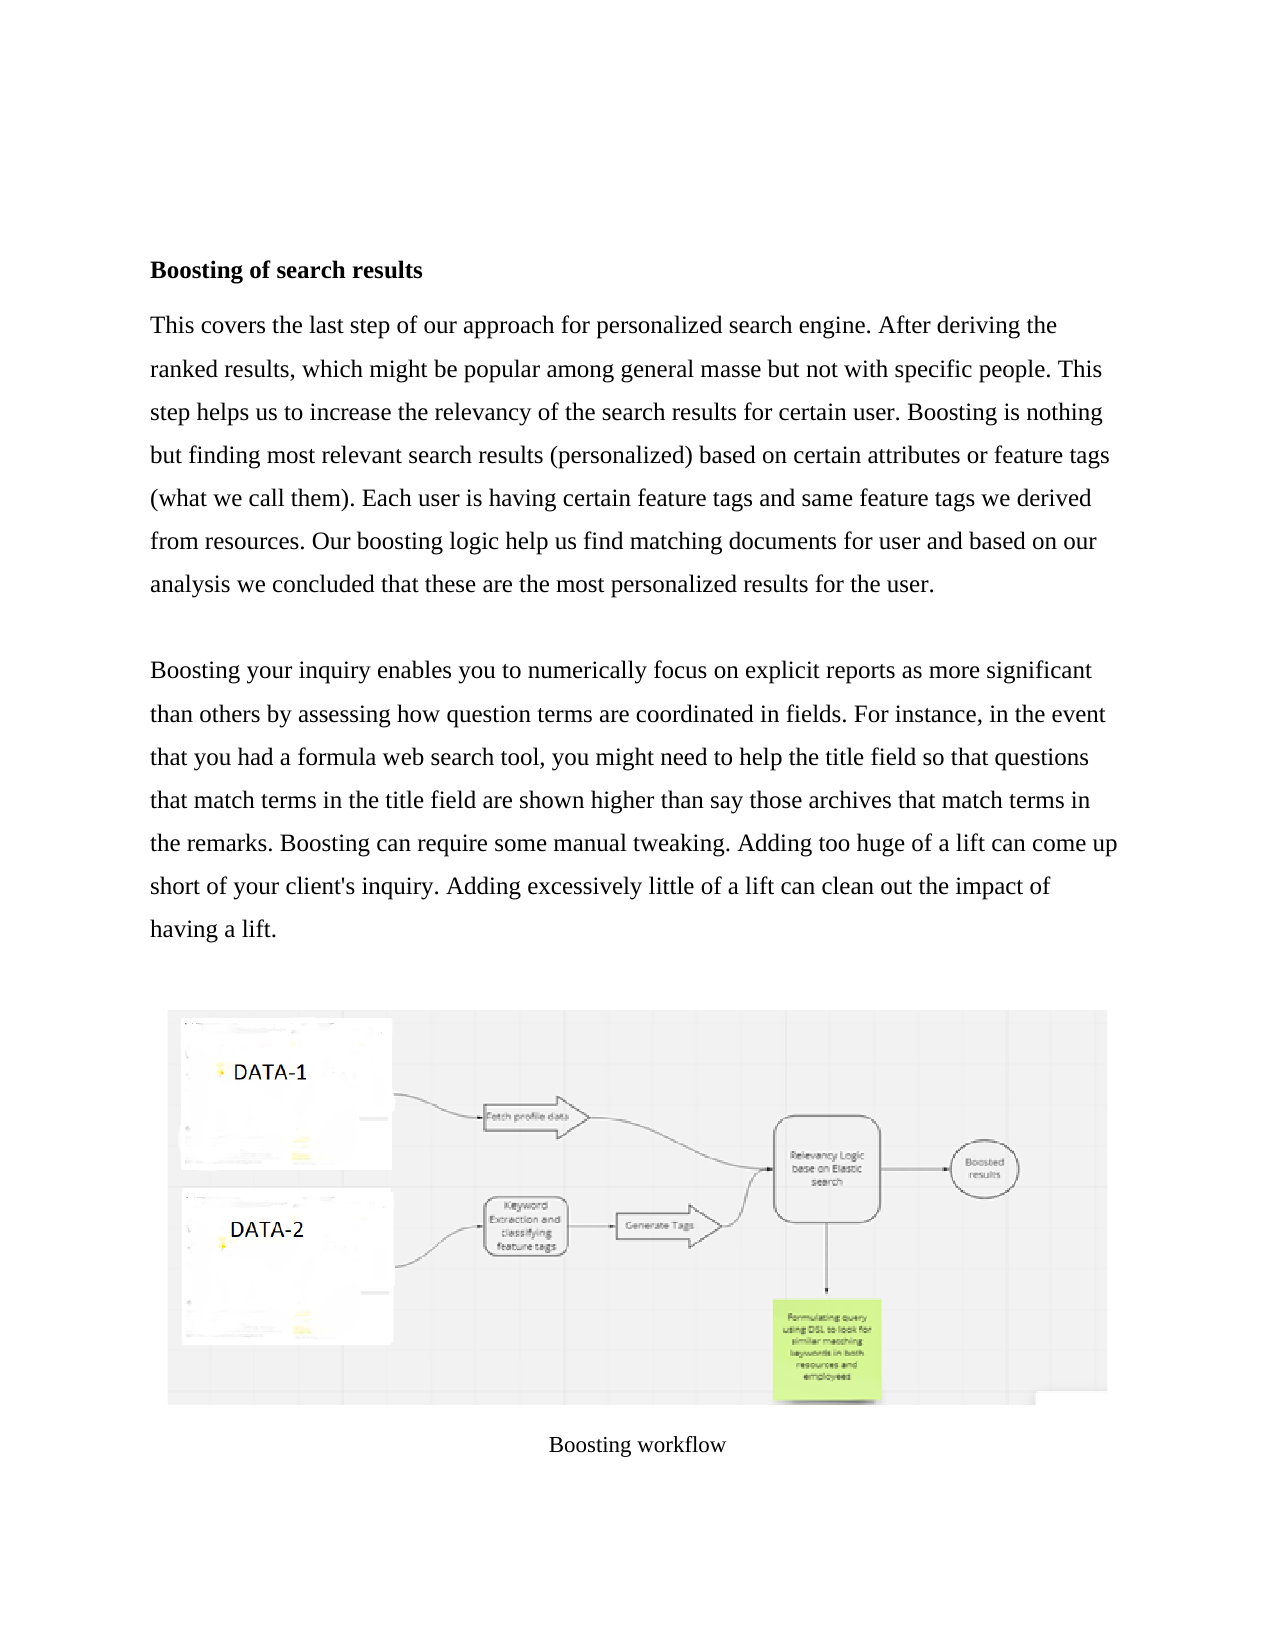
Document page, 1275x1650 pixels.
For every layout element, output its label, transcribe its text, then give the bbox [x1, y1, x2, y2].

text This covers the last step of our approach for personalized search engine. After deriving the ranked results, which might be popular among general masse but not with specific people. This step helps us to increase the relevancy of the search results for certain user. Boosting is nothing but finding most relevant search results (personalized) based on certain attributes or feature tags (what we call them). Each user is having certain feature tags and same feature tags we derived from resources. Our boosting logic help us find matching documents for user and based on our analysis we concluded that these are the most personalized results for the user. [150, 311, 1125, 598]
text Boosting of search results [150, 255, 1125, 284]
picture [167, 1010, 1108, 1405]
text Boosting your inquiry enables you to numerically focus on explicit reports as more significant than others by assessing how question terms are coordinated in fields. For instance, in the event that you had a formula web search tool, you might need to help the title field so that questions that match terms in the title field are shown higher than say those archives that match terms in the remarks. Boosting can require some manual tweaking. Adding too huge of a lift can come up short of your client's inquiry. Adding excessively little of a lift can clean out the impact of having a lift. [150, 656, 1125, 943]
text Boosting workflow [150, 1431, 1125, 1457]
